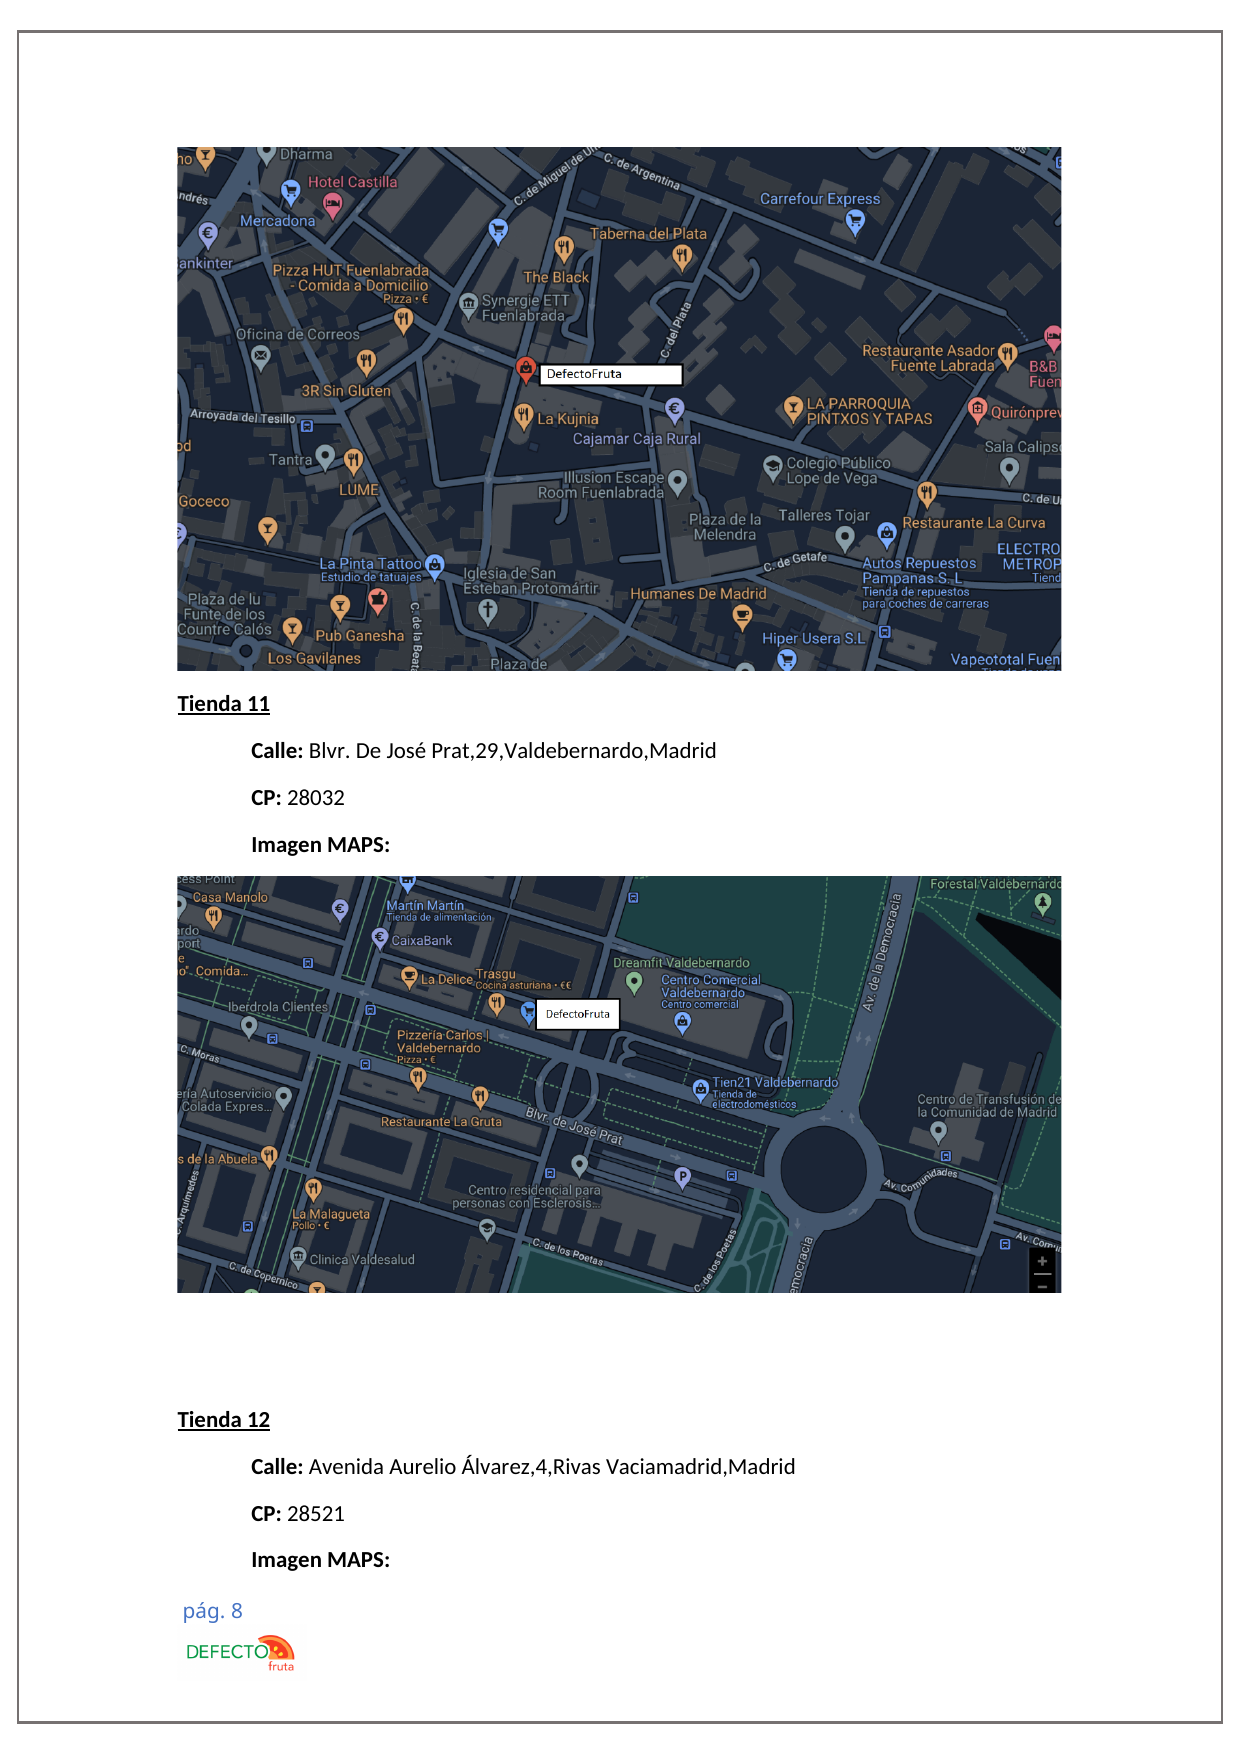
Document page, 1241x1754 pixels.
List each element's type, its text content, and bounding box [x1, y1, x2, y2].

text Imagen MAPS: [177, 830, 1063, 858]
text CP: 28521 [177, 1499, 1063, 1527]
text Calle: Blvr. De José Prat,29,Valdebernardo,Madrid [177, 736, 1063, 764]
text Tienda 11 [177, 689, 1063, 717]
picture [177, 876, 1062, 1293]
text Tienda 12 [177, 1405, 1063, 1433]
text Imagen MAPS: [177, 1546, 1063, 1573]
text CP: 28032 [177, 783, 1063, 811]
picture [177, 147, 1062, 671]
text Calle: Avenida Aurelio Álvarez,4,Rivas Vaciamadrid,Madrid [177, 1452, 1063, 1480]
picture [177, 1624, 308, 1681]
